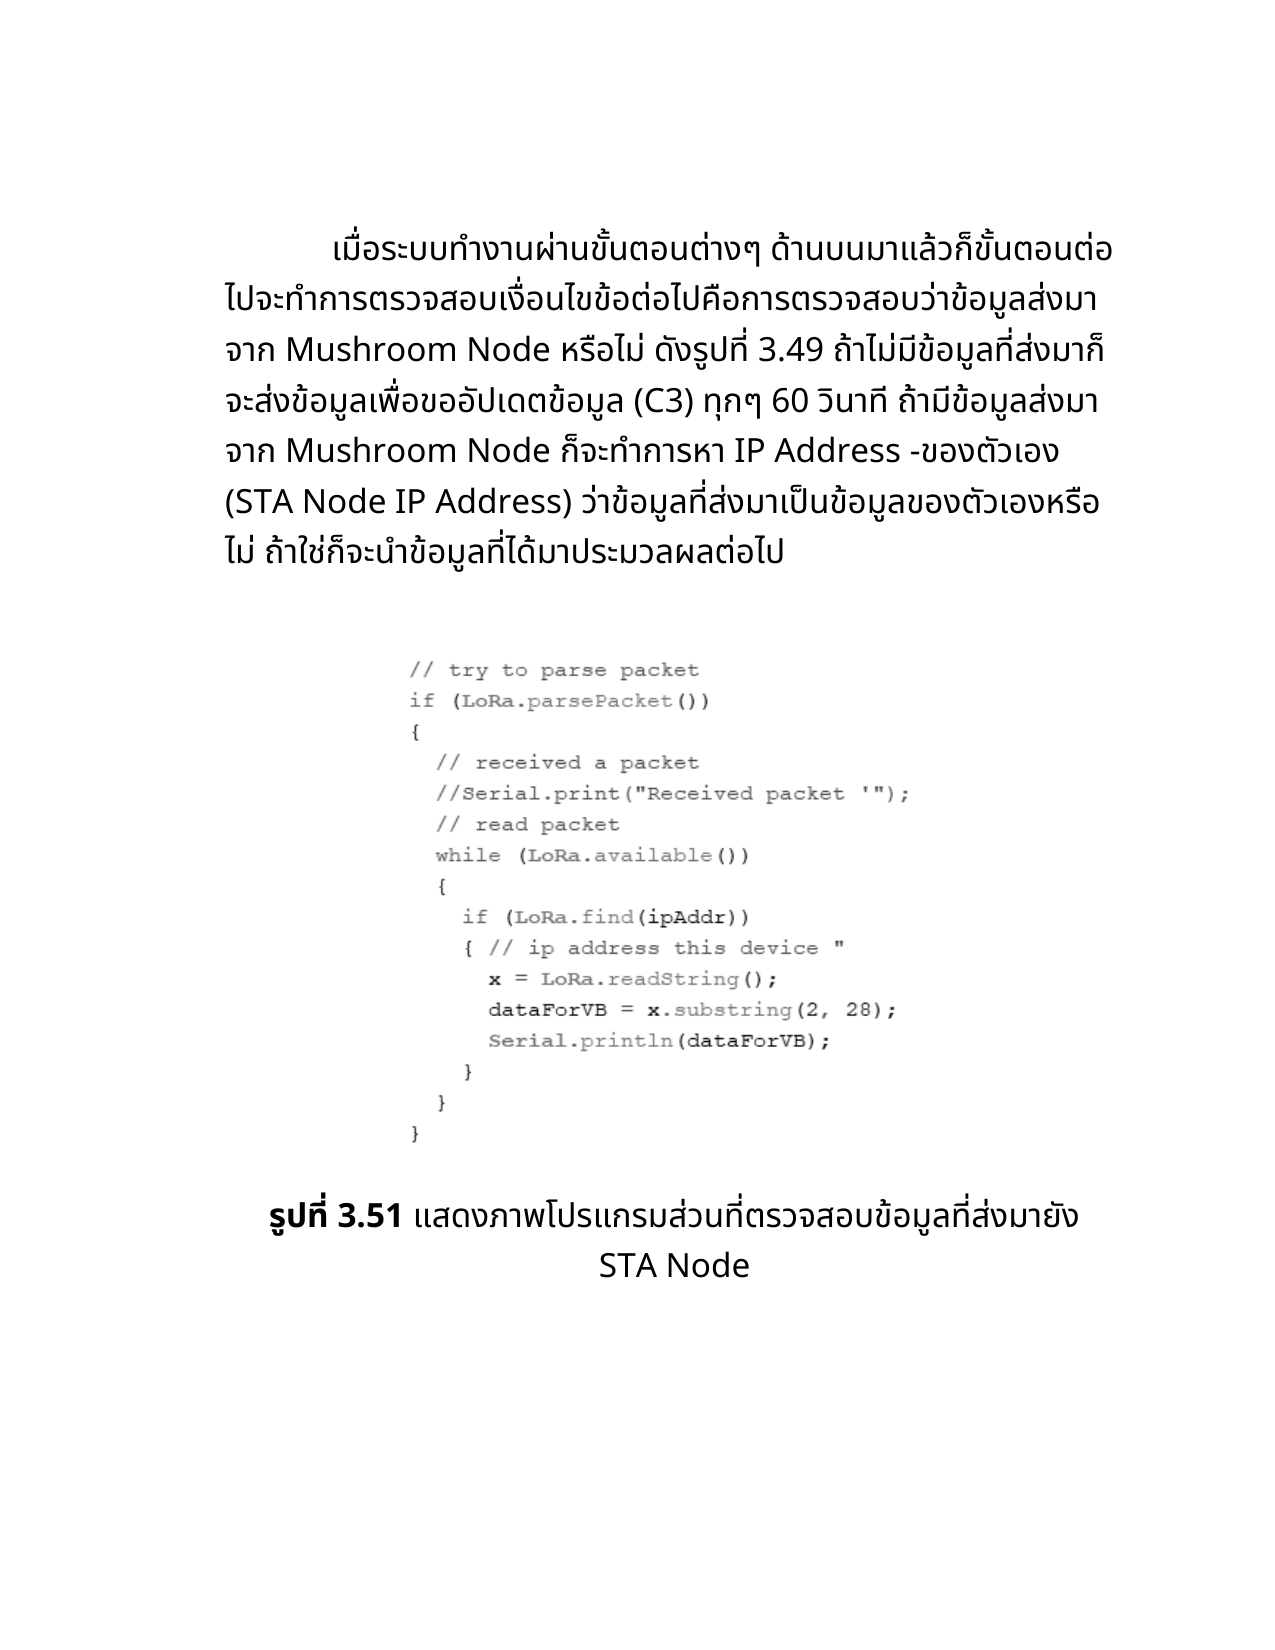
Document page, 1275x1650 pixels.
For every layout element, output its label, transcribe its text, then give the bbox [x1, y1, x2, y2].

text เมื่อระบบทำงานผ่านขั้นตอนต่างๆ ด้านบนมาแล้วก็ขั้นตอนต่อไปจะทำการตรวจสอบเงื่อนไขข้อต่อไปคือการตรวจสอบว่าข้อมูลส่งมาจาก Mushroom Node หรือไม่ ดังรูปที่ 3.49 ถ้าไม่มีข้อมูลที่ส่งมาก็จะส่งข้อมูลเพื่อขออัปเดตข้อมูล (C3) ทุกๆ 60 วินาที ถ้ามีข้อมูลส่งมาจาก Mushroom Node ก็จะทำการหา IP Address -ของตัวเอง (STA Node IP Address) ว่าข้อมูลที่ส่งมาเป็นข้อมูลของตัวเองหรือไม่ ถ้าใช่ก็จะนำข้อมูลที่ได้มาประมวลผลต่อไป [225, 225, 1125, 579]
table_header รูปที่ 3.51 แสดงภาพโปรแกรมส่วนที่ตรวจสอบข้อมูลที่ส่งมายัง STA Node [225, 658, 1124, 1288]
